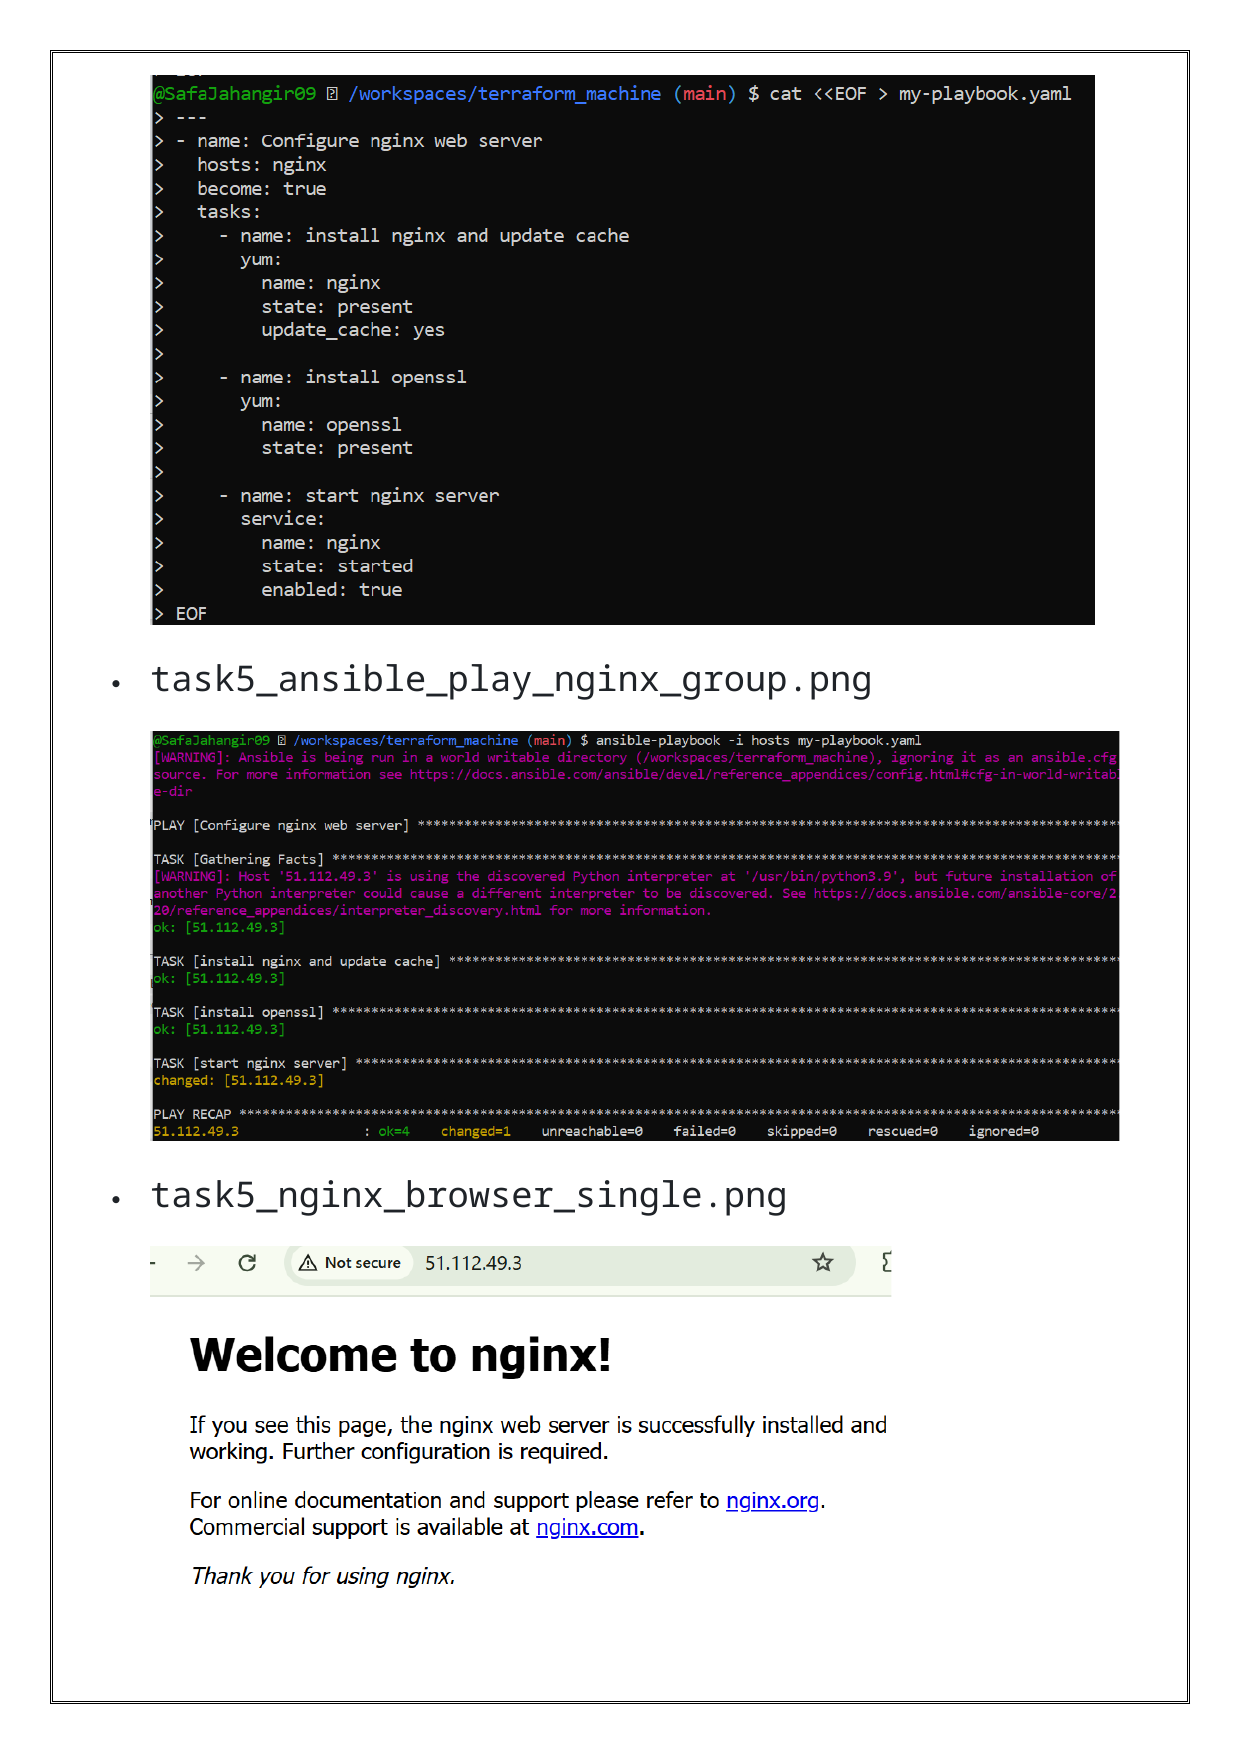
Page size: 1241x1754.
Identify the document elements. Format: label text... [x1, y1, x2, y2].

list task5_ansible_play_nginx_group.png [112, 654, 1165, 702]
picture [150, 1246, 892, 1591]
list task5_nginx_browser_single.png [112, 1169, 1165, 1217]
picture [150, 731, 1120, 1141]
picture [150, 75, 1095, 625]
